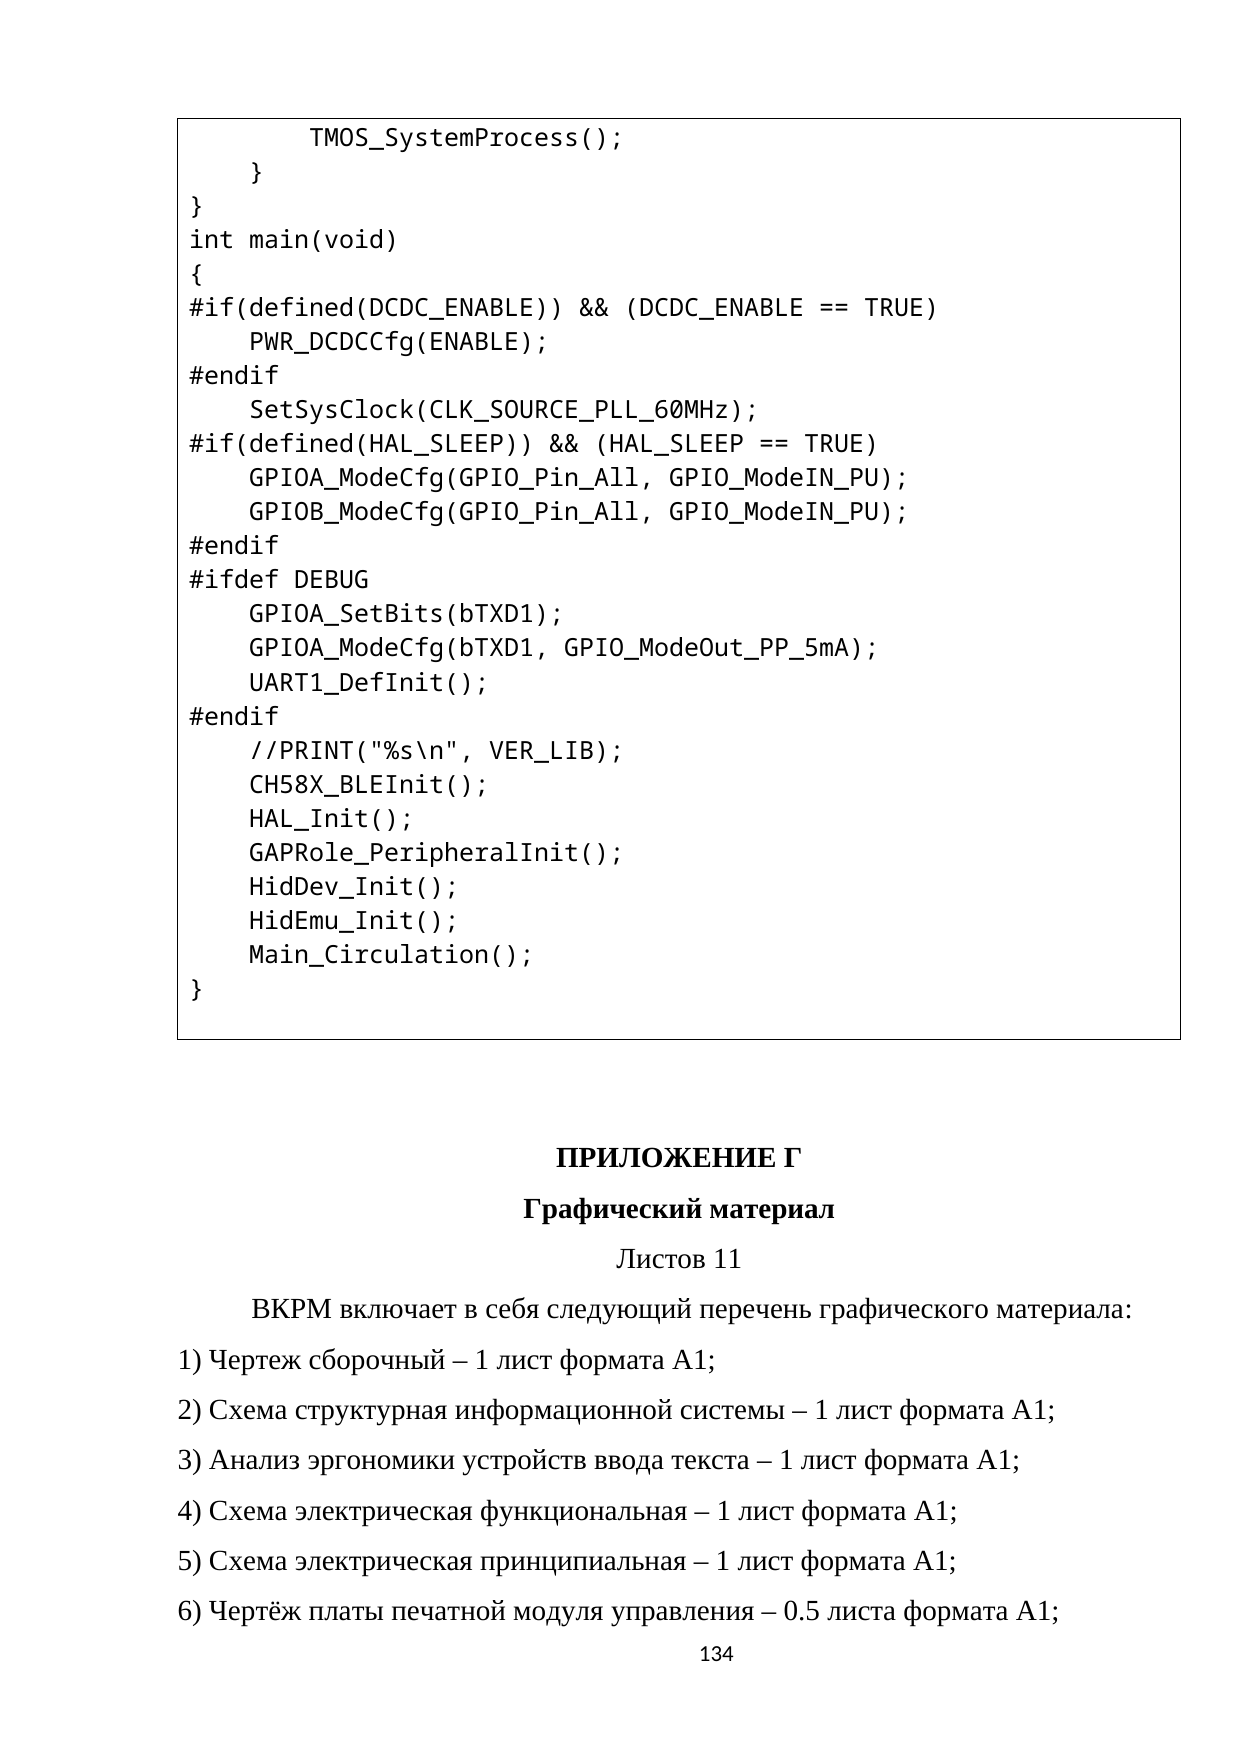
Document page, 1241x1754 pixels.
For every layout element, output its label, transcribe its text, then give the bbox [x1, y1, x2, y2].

text ВКРМ включает в себя следующий перечень графического материала: [177, 1291, 1181, 1325]
text 4) Схема электрическая функциональная – 1 лист формата А1; [177, 1493, 1181, 1526]
text 1) Чертеж сборочный – 1 лист формата А1; [177, 1342, 1181, 1375]
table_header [178, 119, 1180, 1039]
text 2) Схема структурная информационной системы – 1 лист формата А1; [177, 1392, 1181, 1426]
text Листов 11 [177, 1241, 1181, 1275]
text Графический материал [177, 1191, 1181, 1224]
text 6) Чертёж платы печатной модуля управления – 0.5 листа формата А1; [177, 1593, 1181, 1627]
text 5) Схема электрическая принципиальная – 1 лист формата А1; [177, 1543, 1181, 1577]
text 3) Анализ эргономики устройств ввода текста – 1 лист формата А1; [177, 1442, 1181, 1476]
subtitle ПРИЛОЖЕНИЕ Г [177, 1141, 1181, 1174]
